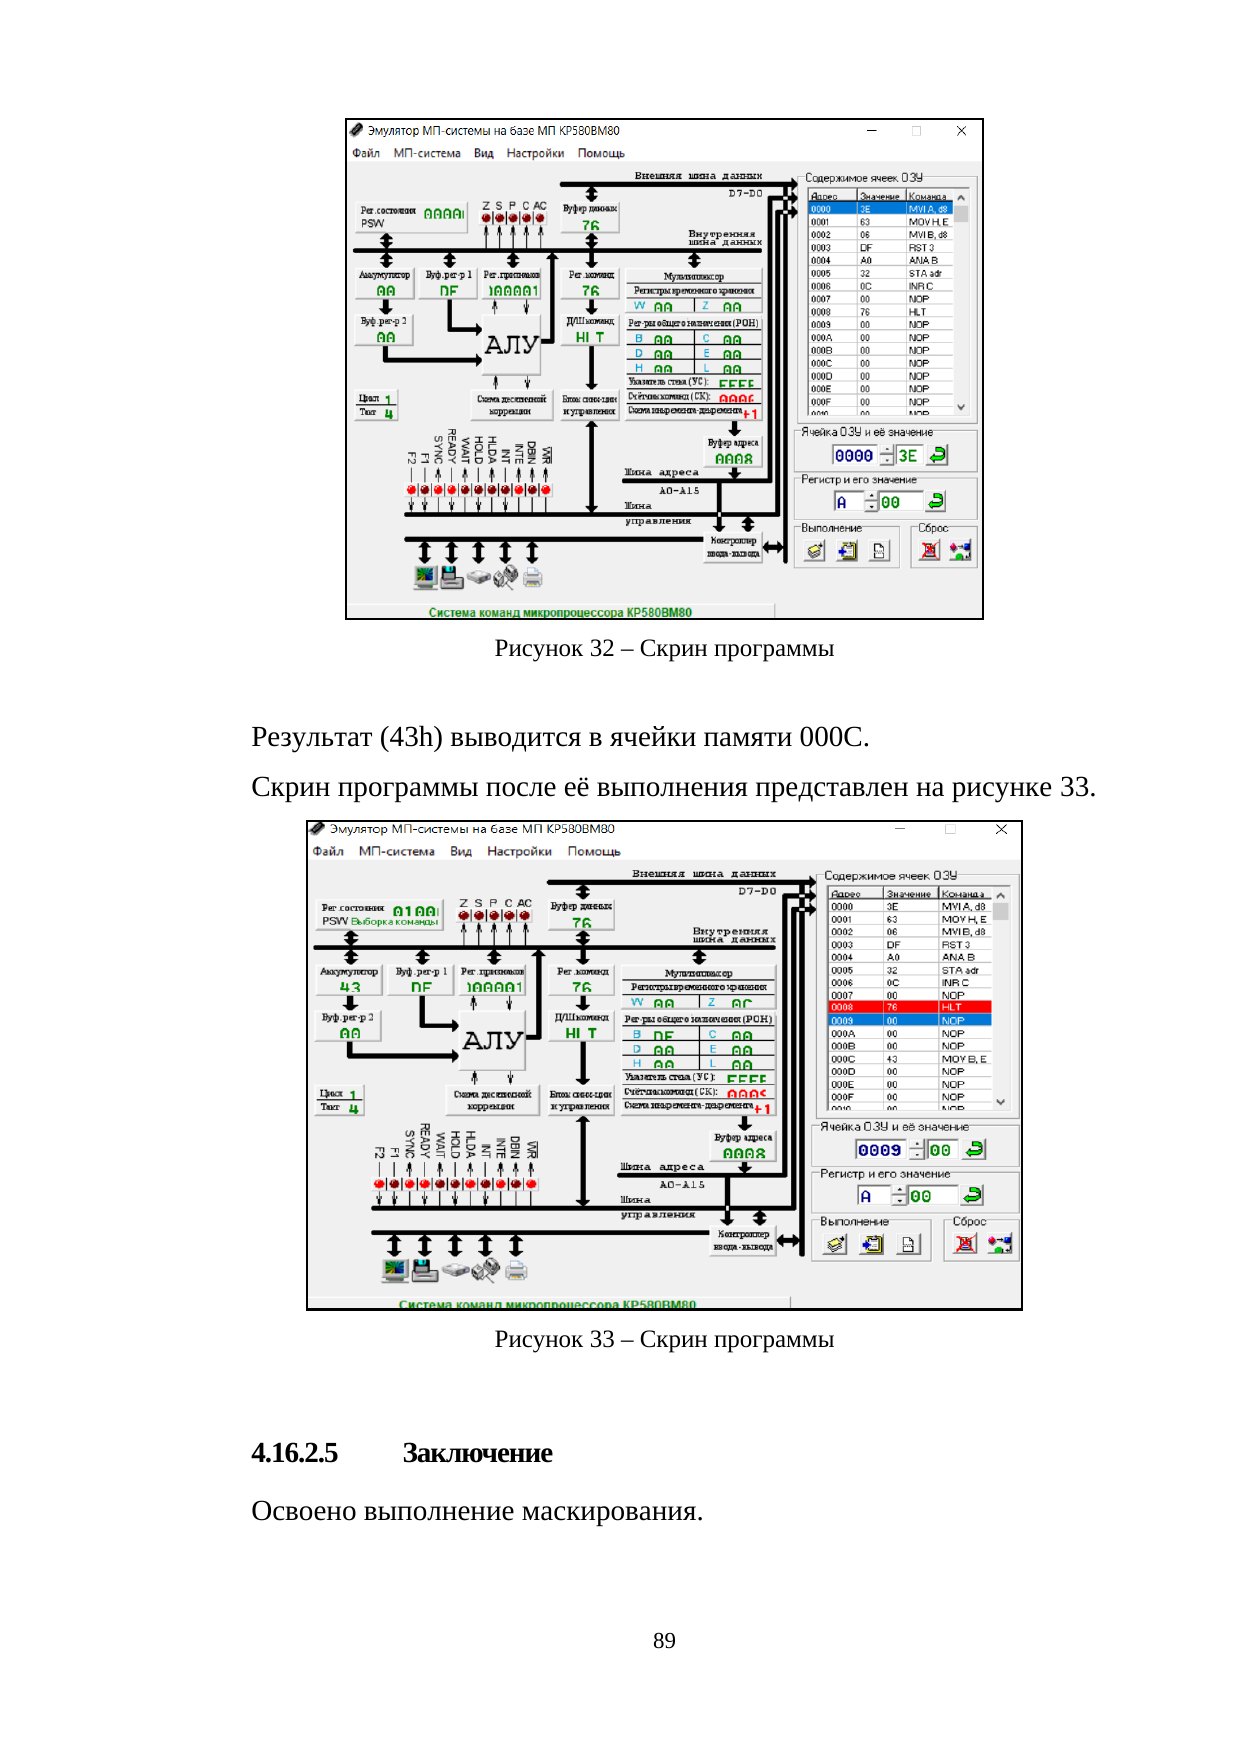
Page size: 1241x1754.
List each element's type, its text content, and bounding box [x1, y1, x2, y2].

picture [347, 120, 982, 618]
text Скрин программы после её выполнения представлен на рисунке 33. [177, 769, 1152, 803]
text Освоено выполнение маскирования. [177, 1493, 1152, 1527]
picture [308, 822, 1021, 1308]
text Рисунок 32 – Скрин программы [177, 633, 1152, 662]
text Рисунок 33 – Скрин программы [177, 1324, 1152, 1352]
text Результат (43h) выводится в ячейки памяти 000C. [177, 719, 1152, 753]
title 4.16.2.5 Заключение [177, 1435, 1152, 1468]
